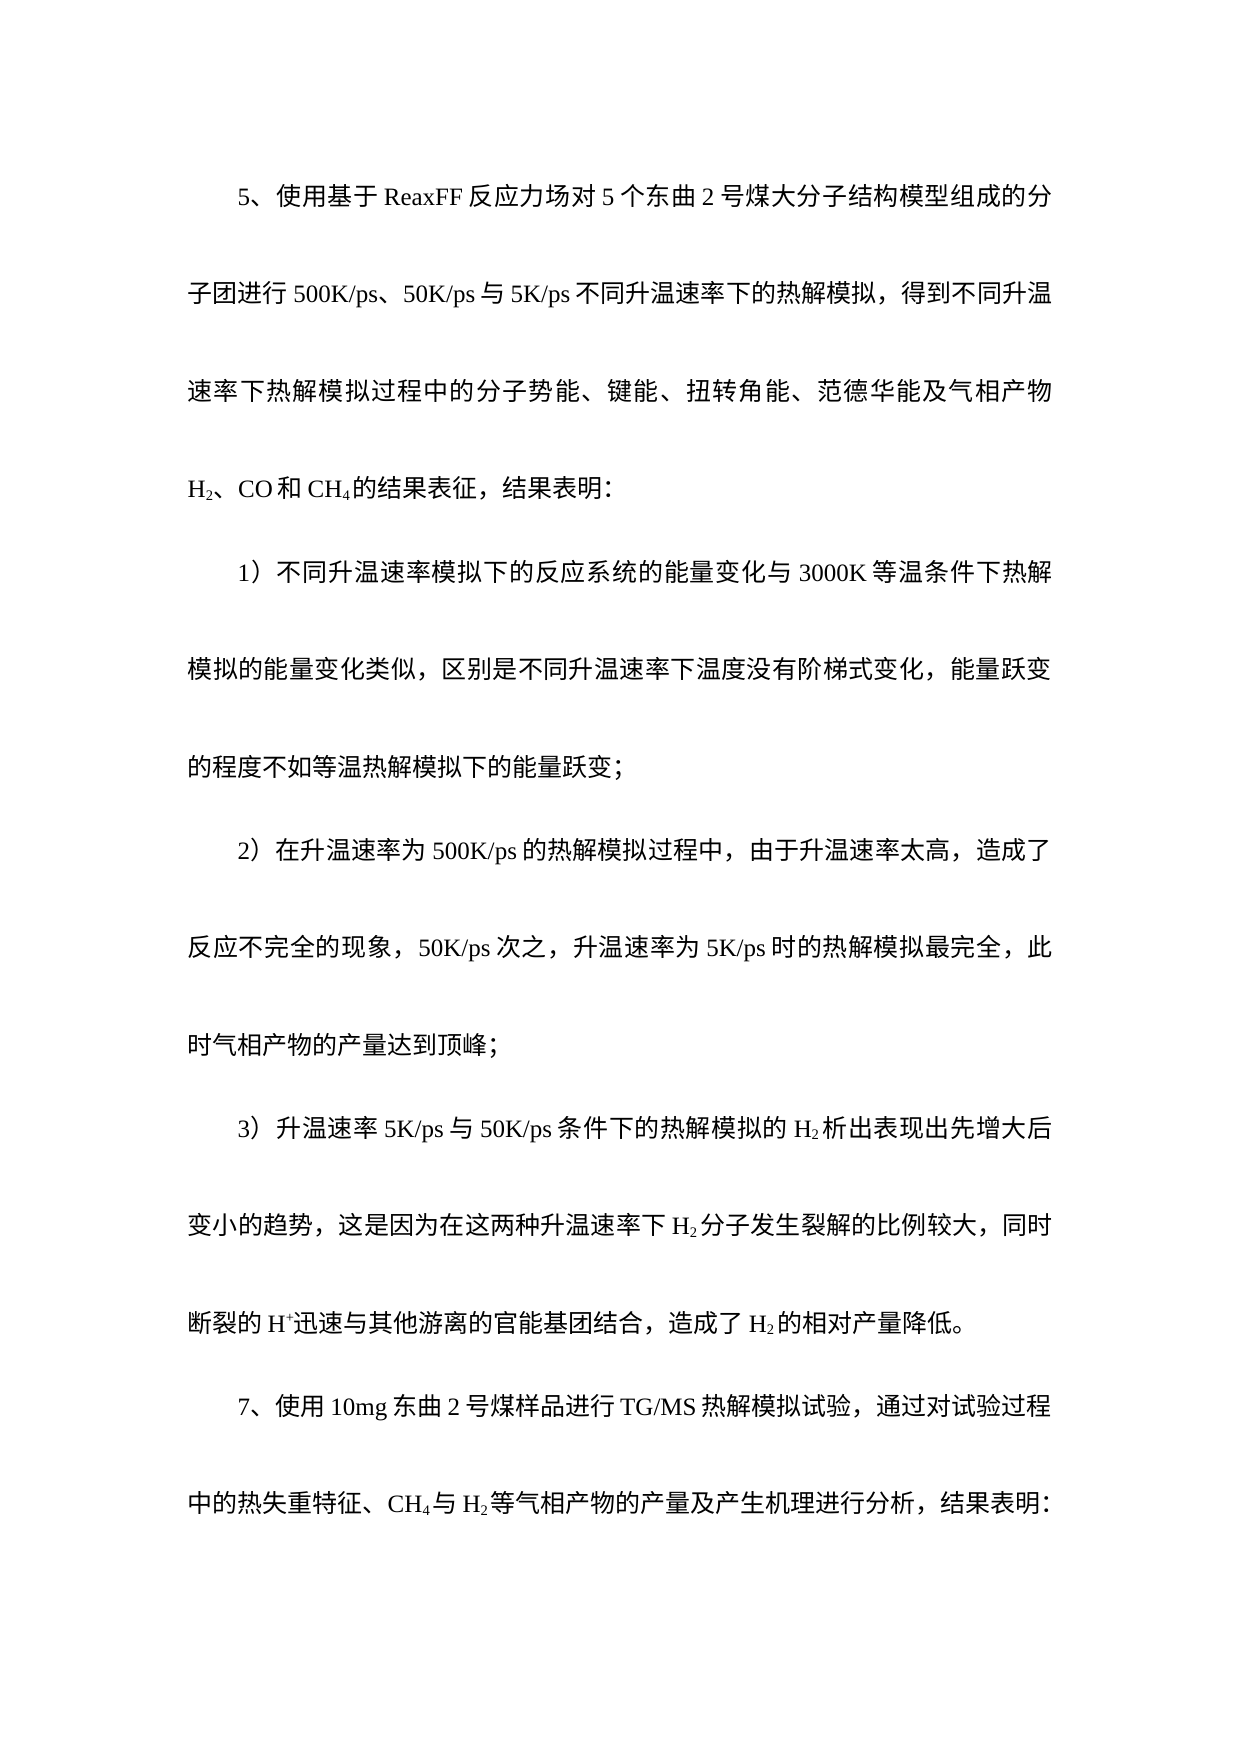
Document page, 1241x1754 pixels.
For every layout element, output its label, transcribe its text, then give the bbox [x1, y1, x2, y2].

text 3）升温速率5K/ps与50K/ps条件下的热解模拟的H2析出表现出先增大后变小的趋势，这是因为在这两种升温速率下H2分子发生裂解的比例较大，同时断裂的H+迅速与其他游离的官能基团结合，造成了H2的相对产量降低。 [187, 1094, 1053, 1354]
text 2）在升温速率为500K/ps的热解模拟过程中，由于升温速率太高，造成了反应不完全的现象，50K/ps次之，升温速率为5K/ps时的热解模拟最完全，此时气相产物的产量达到顶峰； [187, 816, 1053, 1076]
text 7、使用10mg东曲2号煤样品进行TG/MS热解模拟试验，通过对试验过程中的热失重特征、CH4与H2等气相产物的产量及产生机理进行分析，结果表明： [187, 1372, 1053, 1534]
text 1）不同升温速率模拟下的反应系统的能量变化与3000K等温条件下热解模拟的能量变化类似，区别是不同升温速率下温度没有阶梯式变化，能量跃变的程度不如等温热解模拟下的能量跃变； [187, 538, 1053, 798]
text 5、使用基于ReaxFF反应力场对5个东曲2号煤大分子结构模型组成的分子团进行500K/ps、50K/ps与5K/ps不同升温速率下的热解模拟，得到不同升温速率下热解模拟过程中的分子势能、键能、扭转角能、范德华能及气相产物H2、CO和CH4的结果表征，结果表明： [187, 162, 1053, 519]
